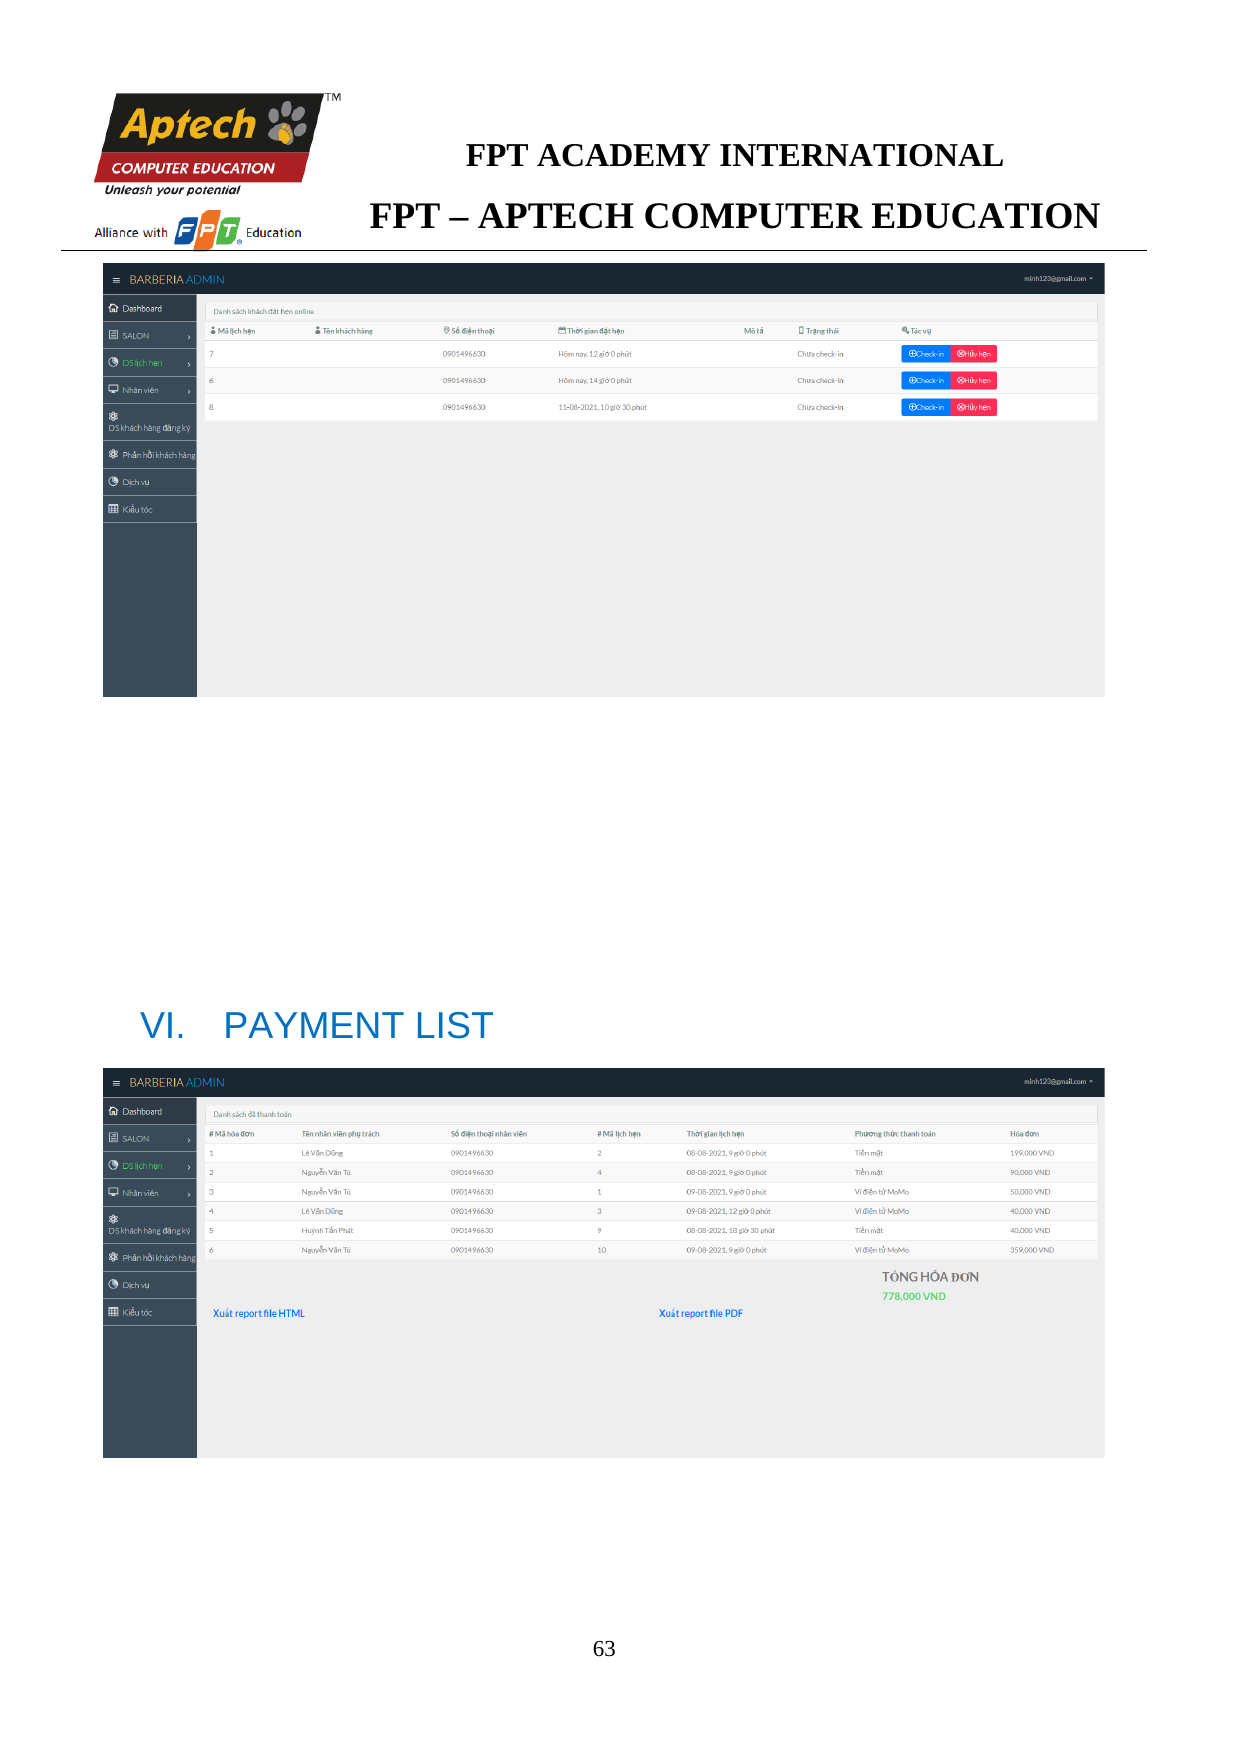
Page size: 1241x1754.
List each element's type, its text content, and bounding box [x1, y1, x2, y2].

list PAYMENT LIST [186, 1004, 1105, 1047]
picture [90, 86, 344, 250]
picture [103, 1068, 1105, 1458]
picture [90, 251, 344, 256]
picture [103, 263, 1105, 697]
